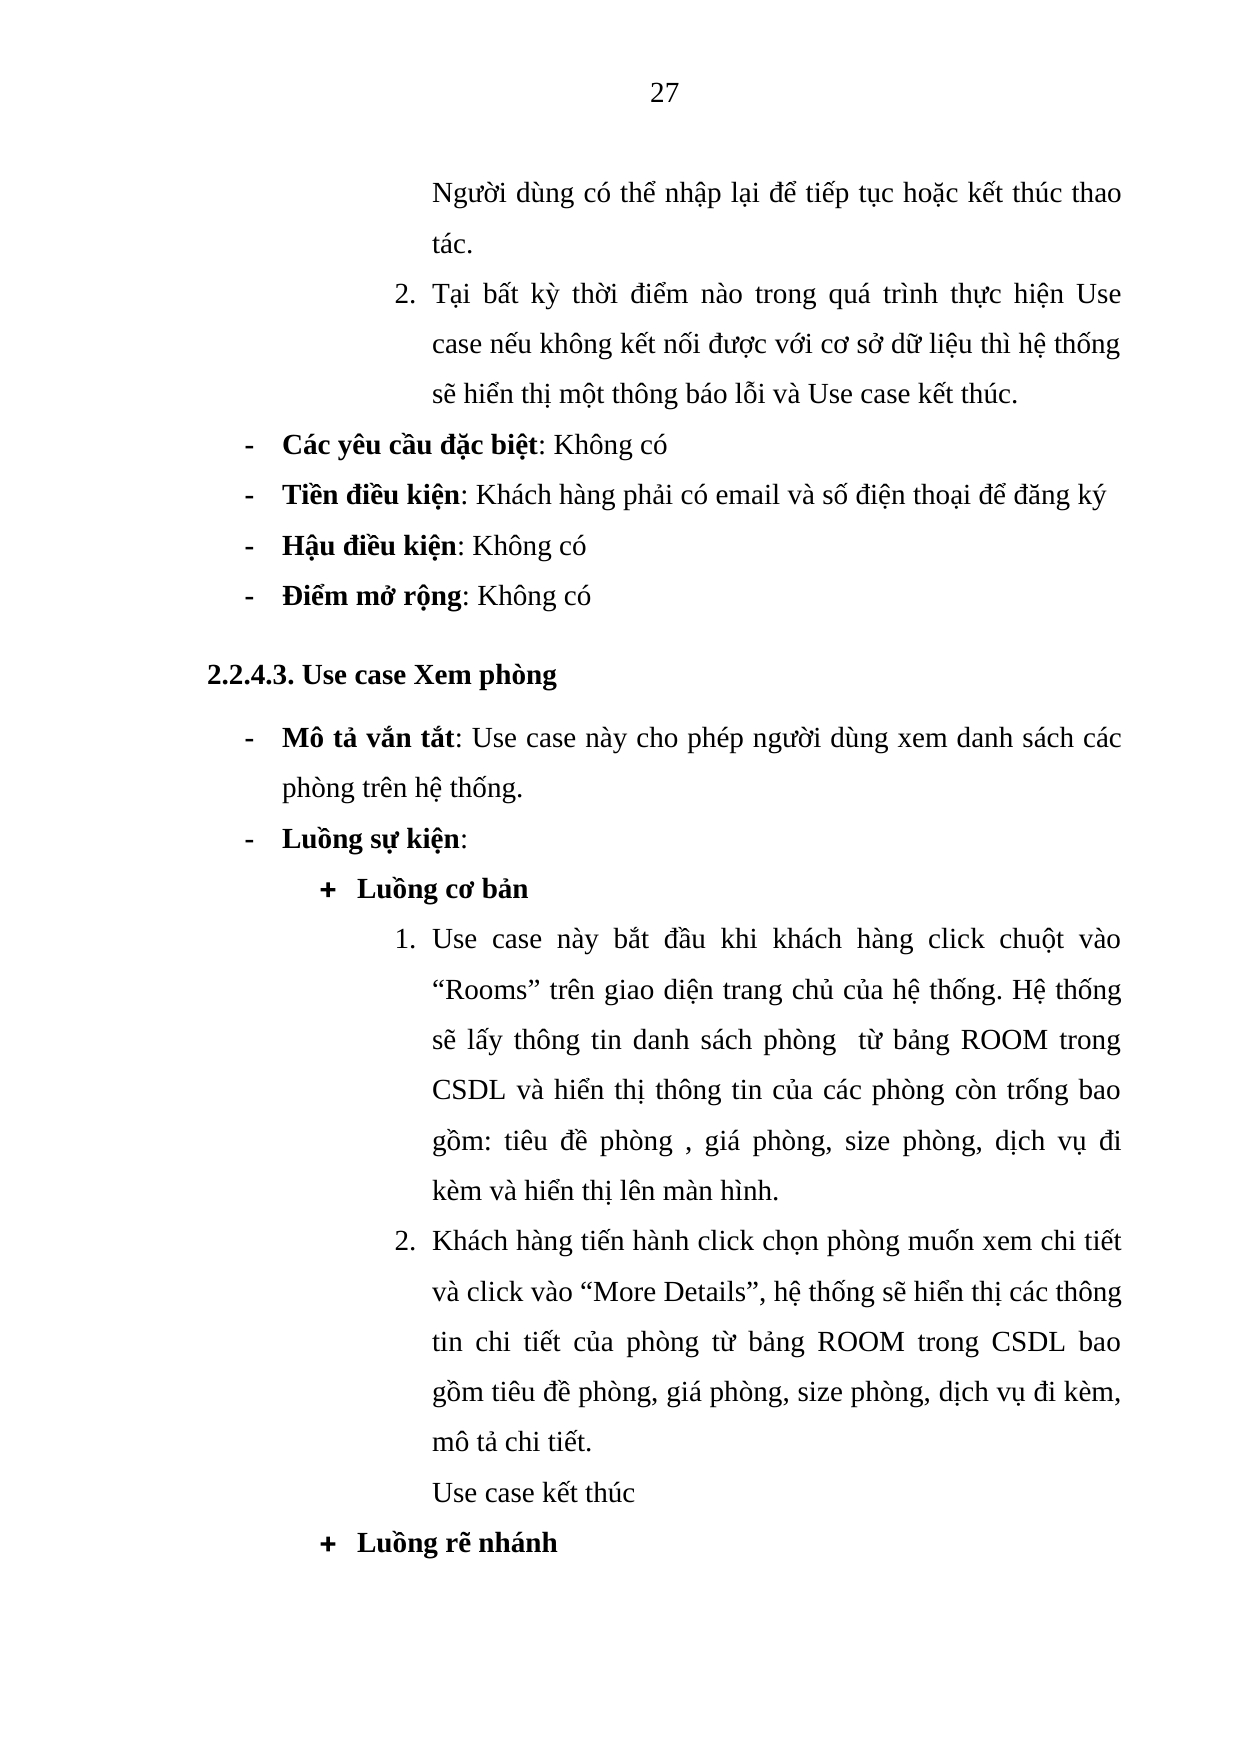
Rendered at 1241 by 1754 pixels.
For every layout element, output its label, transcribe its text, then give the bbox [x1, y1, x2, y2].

list Tiền điều kiện: Khách hàng phải có email và số điện thoại để đăng ký [244, 477, 1122, 511]
list Điểm mở rộng: Không có [244, 578, 1122, 611]
list Khách hàng tiến hành click chọn phòng muốn xem chi tiết và click vào “More Details”, hệ thống sẽ hiển thị các thông tin chi tiết của phòng từ bảng ROOM trong CSDL bao gồm tiêu đề phòng, giá phòng, size phòng, dịch vụ đi kèm, mô tả chi tiết. [394, 1223, 1122, 1458]
list Use case kết thúc [432, 1475, 1122, 1508]
list Hậu điều kiện: Không có [244, 528, 1122, 561]
list Các yêu cầu đặc biệt: Không có [244, 427, 1122, 461]
list Luồng cơ bản [319, 871, 1122, 905]
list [394, 175, 1122, 259]
list Luồng rẽ nhánh [319, 1525, 1122, 1559]
subtitle Use case Xem phòng [207, 657, 1122, 691]
list Use case này bắt đầu khi khách hàng click chuột vào “Rooms” trên giao diện trang chủ của hệ thống. Hệ thống sẽ lấy thông tin danh sách phòng từ bảng ROOM trong CSDL và hiển thị thông tin của các phòng còn trống bao gồm: tiêu đề phòng , giá phòng, size phòng, dịch vụ đi kèm và hiển thị lên màn hình. [394, 921, 1122, 1207]
list Mô tả vắn tắt: Use case này cho phép người dùng xem danh sách các phòng trên hệ thống. [244, 720, 1122, 804]
list Tại bất kỳ thời điểm nào trong quá trình thực hiện Use case nếu không kết nối được với cơ sở dữ liệu thì hệ thống sẽ hiển thị một thông báo lỗi và Use case kết thúc. [394, 276, 1122, 410]
list Luồng sự kiện: [244, 821, 1122, 854]
